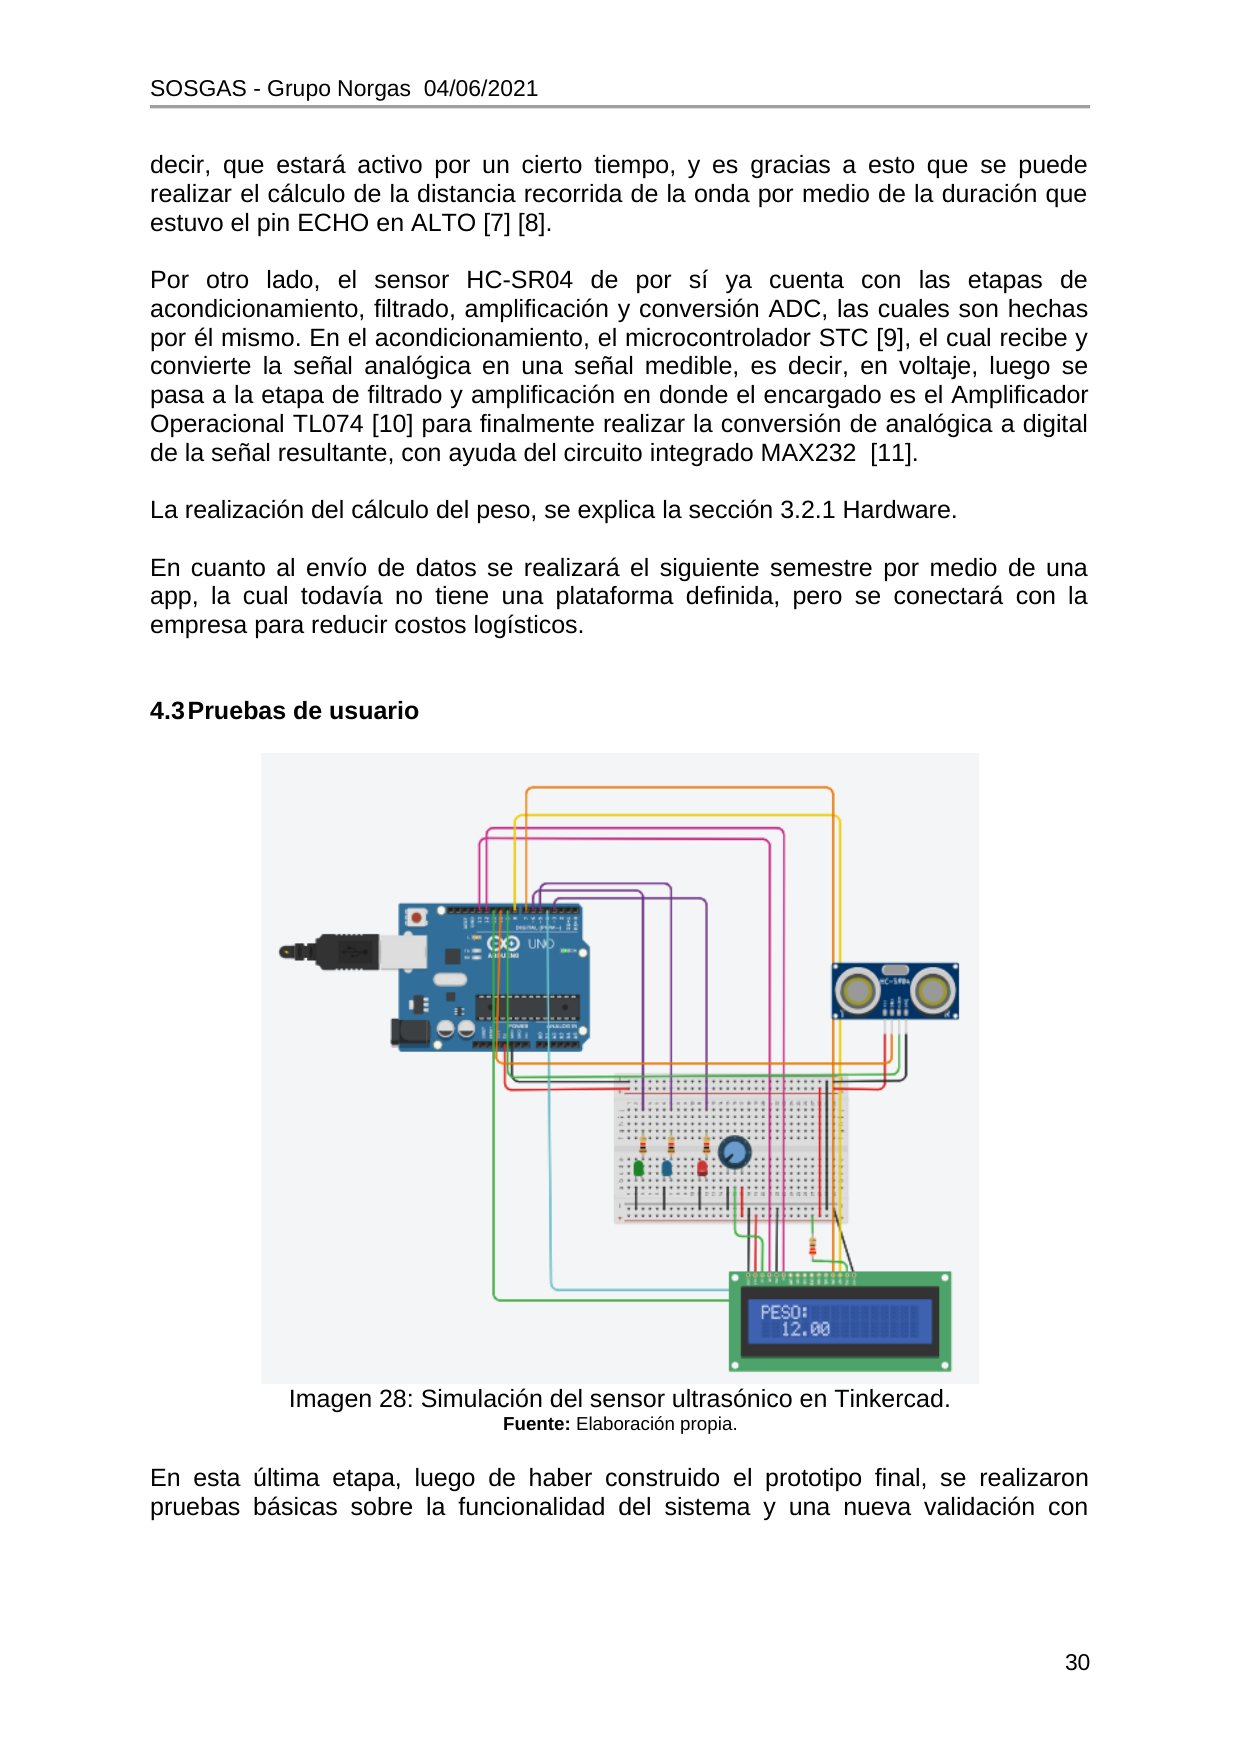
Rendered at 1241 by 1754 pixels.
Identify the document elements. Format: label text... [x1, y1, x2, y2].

picture [261, 753, 979, 1384]
text Fuente: Elaboración propia. [150, 1413, 1090, 1434]
text La realización del cálculo del peso, se explica la sección 3.2.1 Hardware. [150, 495, 1090, 524]
list Pruebas de usuario [150, 696, 1090, 725]
text Por otro lado, el sensor HC-SR04 de por sí ya cuenta con las etapas de acondicionamiento, filtrado, amplificación y conversión ADC, las cuales son hechas por él mismo. En el acondicionamiento, el microcontrolador STC [9], el cual recibe y convierte la señal analógica en una señal medible, es decir, en voltaje, luego se pasa a la etapa de filtrado y amplificación en donde el encargado es el Amplificador Operacional TL074 [10] para finalmente realizar la conversión de analógica a digital de la señal resultante, con ayuda del circuito integrado MAX232 [11]. [150, 265, 1090, 466]
text Imagen 28: Simulación del sensor ultrasónico en Tinkercad. [150, 1384, 1090, 1413]
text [150, 150, 1090, 236]
text En cuanto al envío de datos se realizará el siguiente semestre por medio de una app, la cual todavía no tiene una plataforma definida, pero se conectará con la empresa para reducir costos logísticos. [150, 552, 1090, 639]
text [150, 1463, 1090, 1521]
